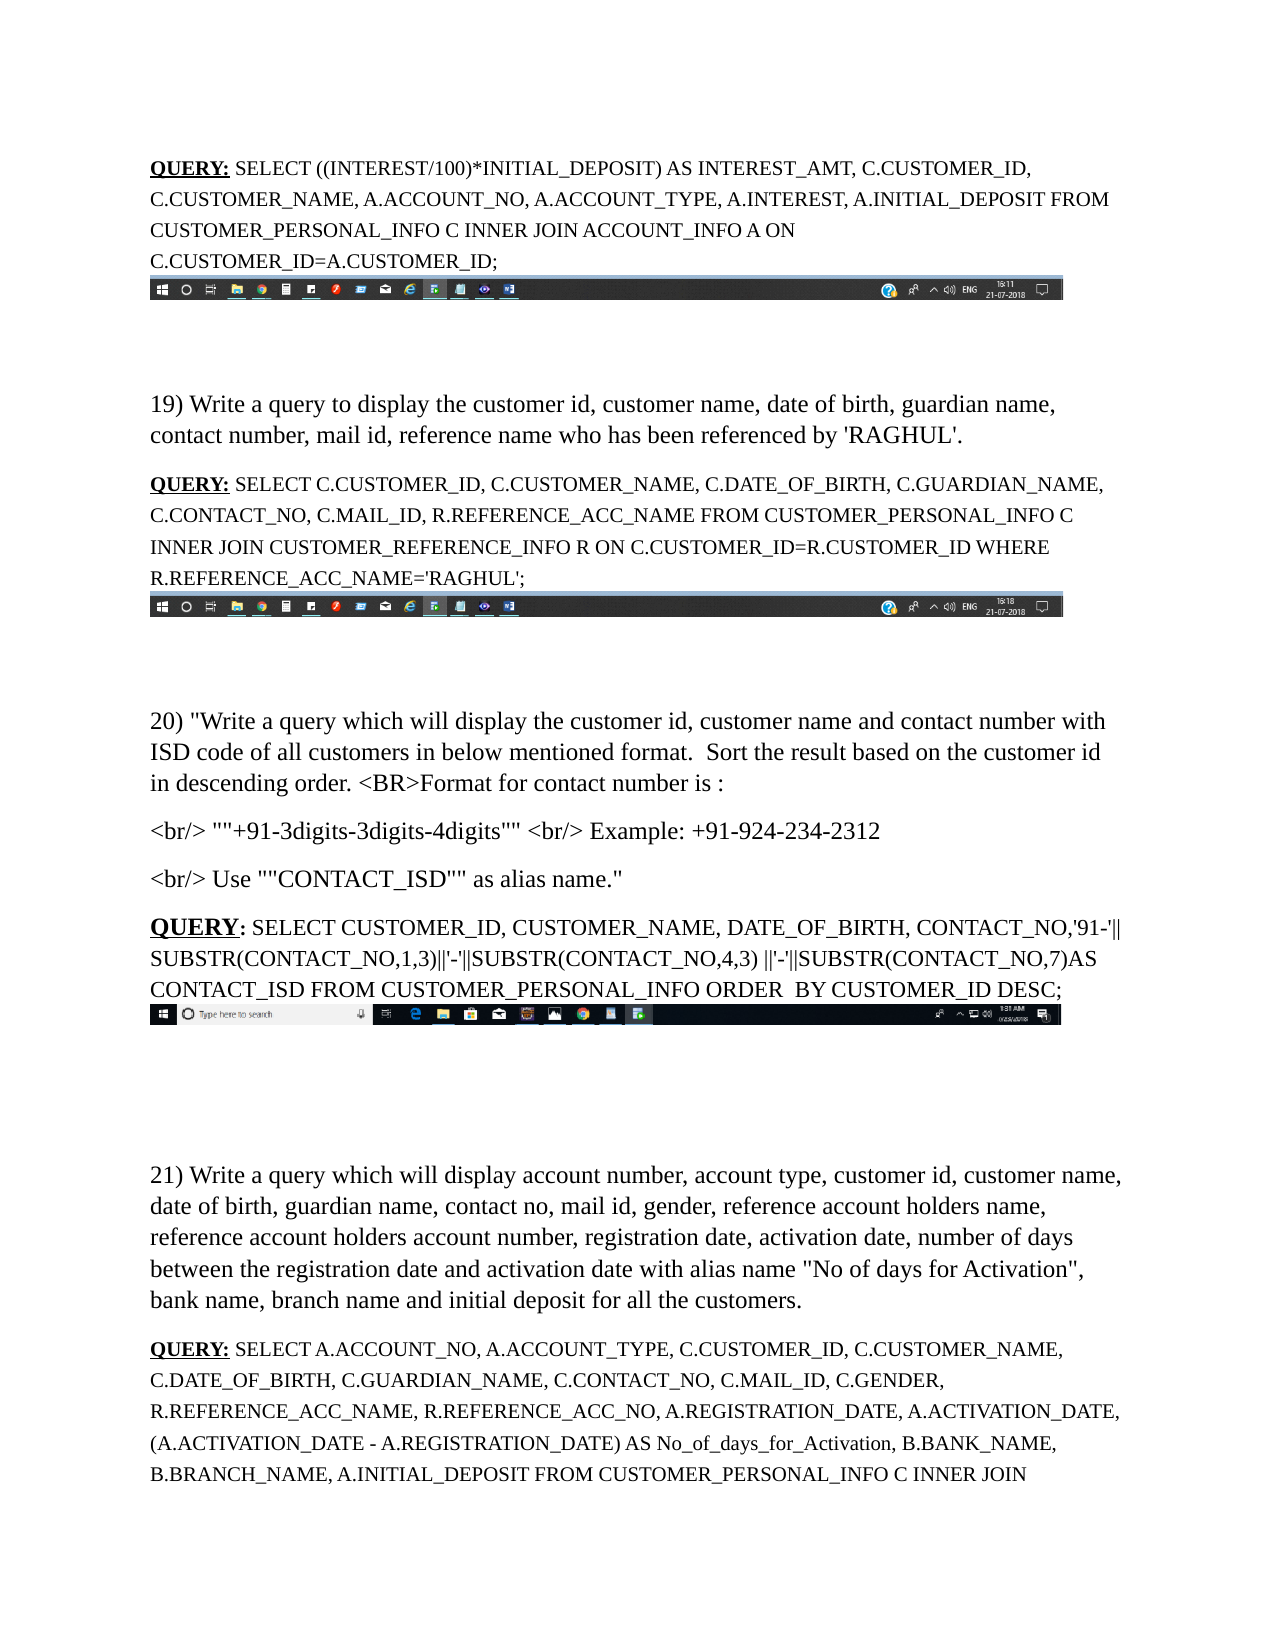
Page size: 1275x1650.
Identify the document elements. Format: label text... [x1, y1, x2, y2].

text QUERY: SELECT CUSTOMER_ID, CUSTOMER_NAME, DATE_OF_BIRTH, CONTACT_NO,'91-'||SUBSTR(CONTACT_NO,1,3)||'-'||SUBSTR(CONTACT_NO,4,3) ||'-'||SUBSTR(CONTACT_NO,7)AS CONTACT_ISD FROM CUSTOMER_PERSONAL_INFO ORDER BY CUSTOMER_ID DESC; [150, 910, 1125, 1004]
text 20) "Write a query which will display the customer id, customer name and contact number with ISD code of all customers in below mentioned format. Sort the result based on the customer id in descending order. <BR>Format for contact number is : [150, 704, 1125, 798]
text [150, 1331, 1125, 1487]
text QUERY: SELECT C.CUSTOMER_ID, C.CUSTOMER_NAME, C.DATE_OF_BIRTH, C.GUARDIAN_NAME, C.CONTACT_NO, C.MAIL_ID, R.REFERENCE_ACC_NAME FROM CUSTOMER_PERSONAL_INFO C INNER JOIN CUSTOMER_REFERENCE_INFO R ON C.CUSTOMER_ID=R.CUSTOMER_ID WHERE R.REFERENCE_ACC_NAME='RAGHUL'; [150, 467, 1125, 592]
text <br/> Use ""CONTACT_ISD"" as alias name." [150, 862, 1125, 894]
text <br/> ""+91-3digits-3digits-4digits"" <br/> Example: +91-924-234-2312 [150, 814, 1125, 846]
text 21) Write a query which will display account number, account type, customer id, customer name, date of birth, guardian name, contact no, mail id, gender, reference account holders name, reference account holders account number, registration date, activation date, number of days between the registration date and activation date with alias name "No of days for Activation", bank name, branch name and initial deposit for all the customers. [150, 1158, 1125, 1314]
text 19) Write a query to display the customer id, customer name, date of birth, guardian name, contact number, mail id, reference name who has been referenced by 'RAGHUL'. [150, 387, 1125, 450]
text QUERY: SELECT ((INTEREST/100)*INITIAL_DEPOSIT) AS INTEREST_AMT, C.CUSTOMER_ID, C.CUSTOMER_NAME, A.ACCOUNT_NO, A.ACCOUNT_TYPE, A.INTEREST, A.INITIAL_DEPOSIT FROM CUSTOMER_PERSONAL_INFO C INNER JOIN ACCOUNT_INFO A ON C.CUSTOMER_ID=A.CUSTOMER_ID; [150, 150, 1125, 275]
